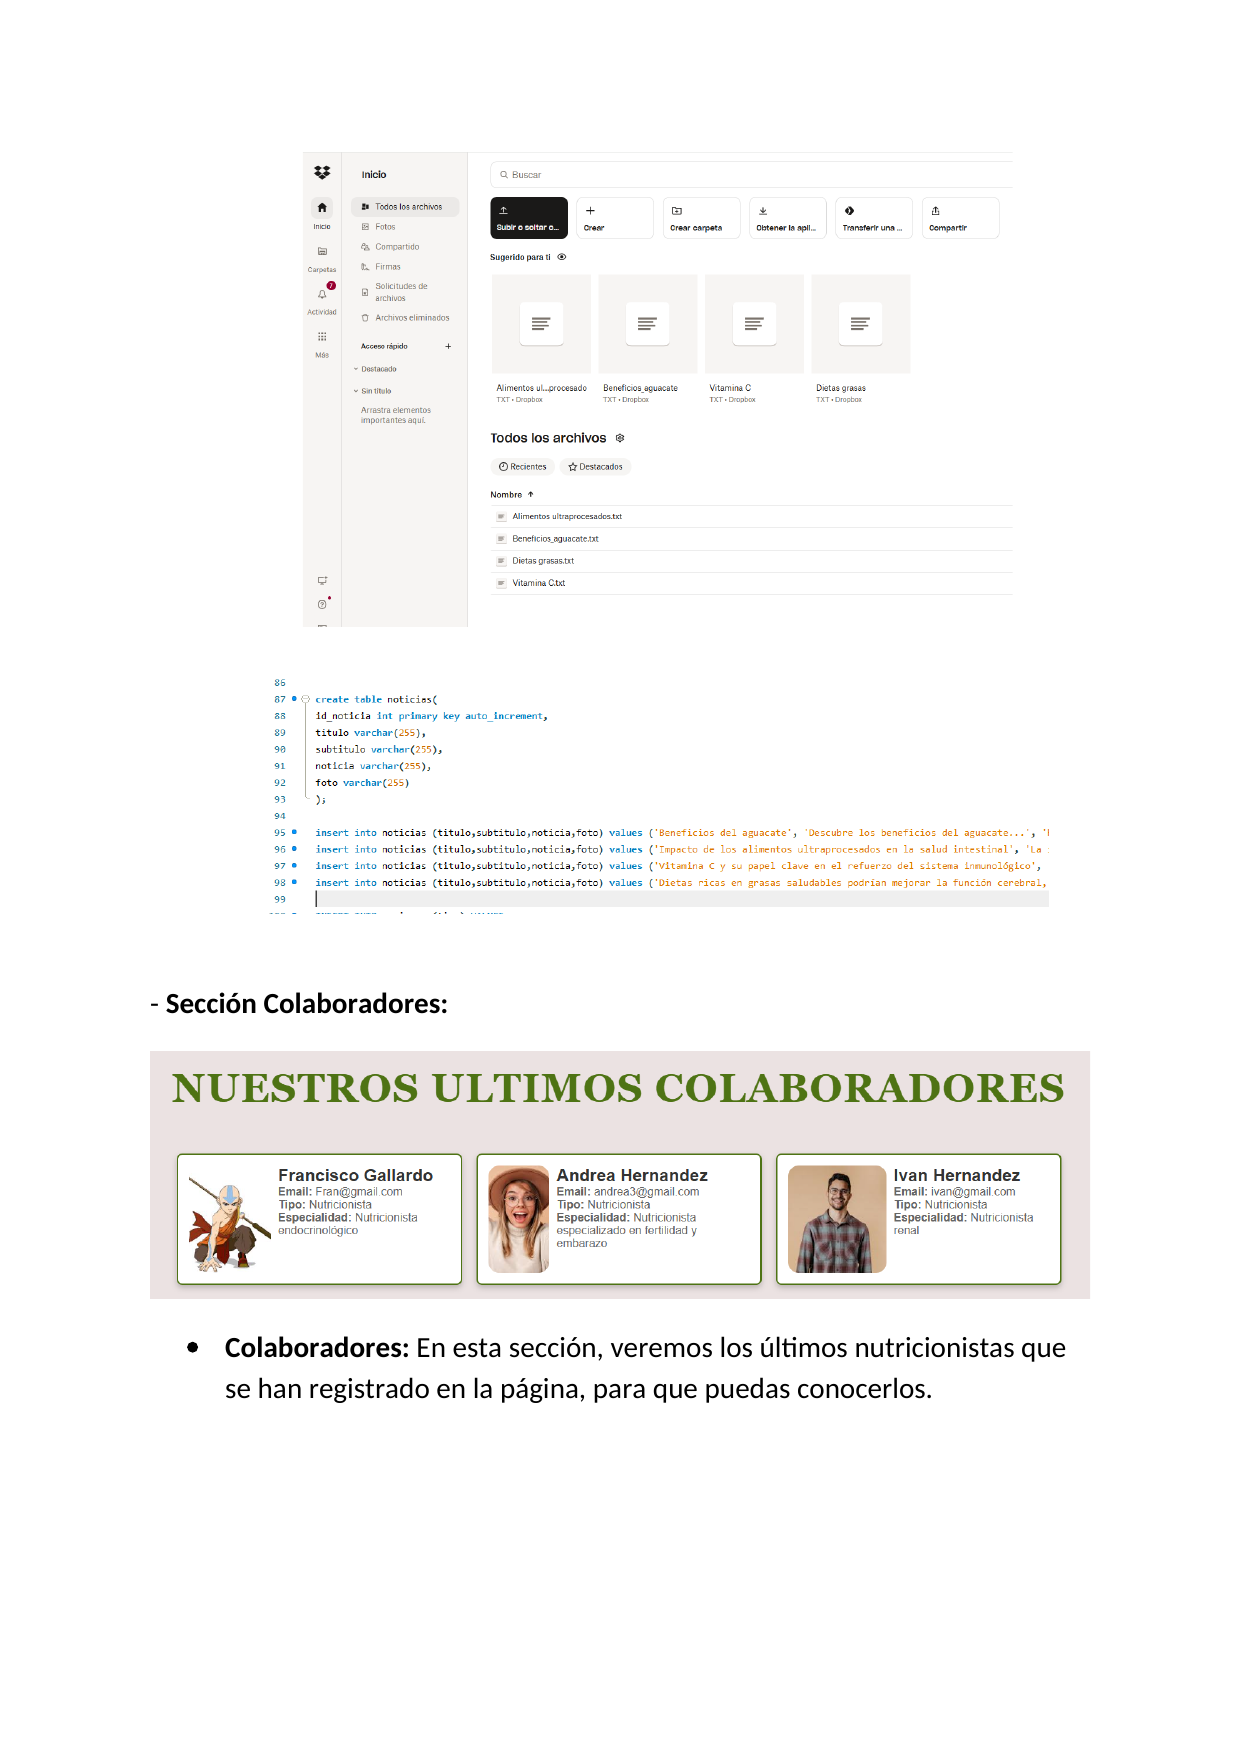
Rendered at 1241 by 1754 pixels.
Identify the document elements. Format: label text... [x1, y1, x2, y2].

list Colaboradores: En esta sección, veremos los últimos nutricionistas que se han registrado en la página, para que puedas conocerlos. [187, 1329, 1090, 1406]
text - Sección Colaboradores: [150, 985, 1090, 1021]
picture [302, 150, 1013, 627]
picture [150, 1051, 1091, 1299]
picture [266, 672, 1049, 914]
